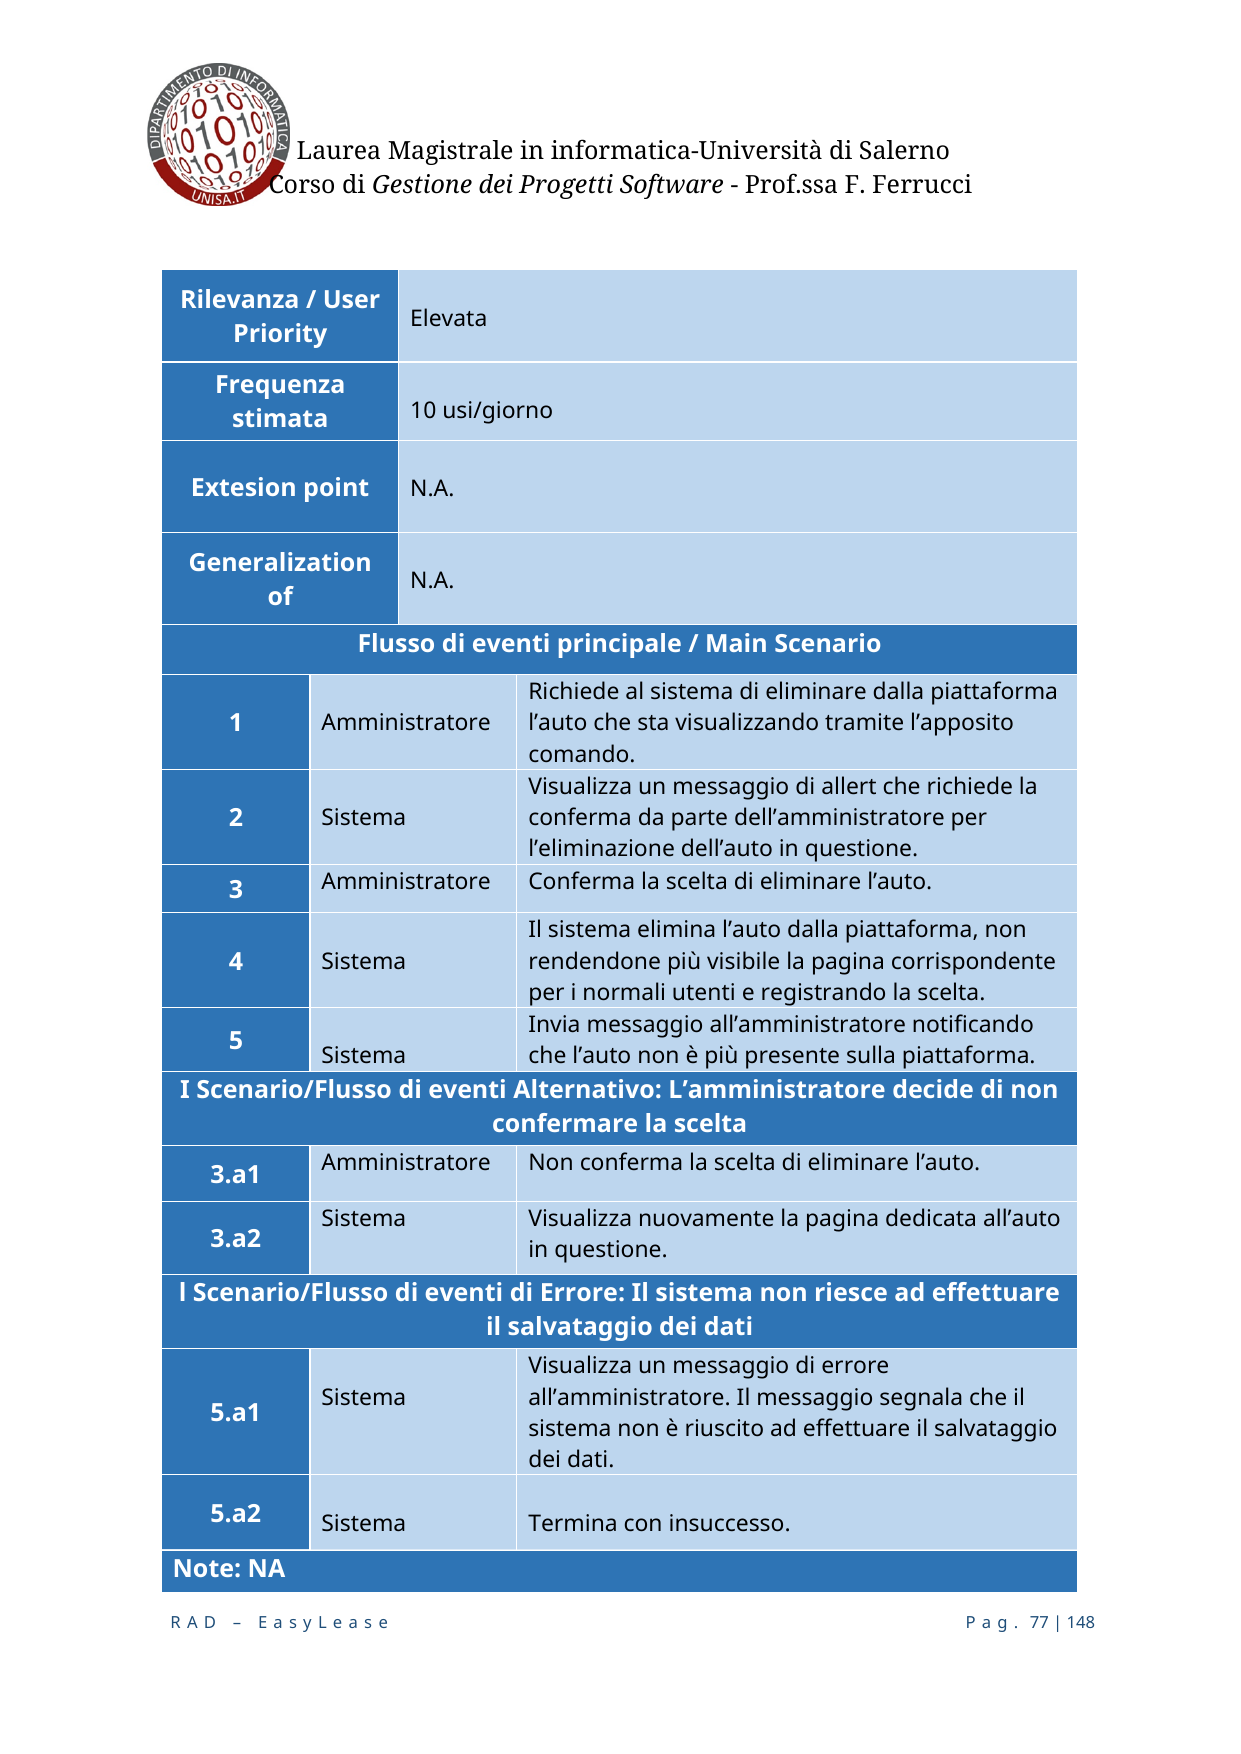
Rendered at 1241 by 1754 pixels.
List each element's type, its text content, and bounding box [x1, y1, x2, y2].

table_cell Termina con insuccesso. [517, 1475, 1077, 1549]
table_cell Sistema [311, 770, 516, 864]
table_cell Il sistema elimina l’auto dalla piattaforma, non rendendone più visibile la pagina corrispondente per i normali utenti e registrando la scelta. [517, 913, 1077, 1007]
table_cell Sistema [311, 1008, 516, 1071]
table_cell 1 [162, 675, 309, 769]
table_cell Sistema [311, 1202, 516, 1274]
table_cell Conferma la scelta di eliminare l’auto. [517, 865, 1077, 912]
table_cell Generalization of [162, 533, 398, 624]
picture [147, 63, 290, 206]
table_cell 3.a1 [162, 1146, 309, 1201]
table_cell Frequenza stimata [162, 363, 398, 440]
table_cell Visualizza un messaggio di allert che richiede la conferma da parte dell’amministratore per l’eliminazione dell’auto in questione. [517, 770, 1077, 864]
table_cell Invia messaggio all’amministratore notificando che l’auto non è più presente sulla piattaforma. [517, 1008, 1077, 1071]
table_cell Amministratore [311, 675, 516, 769]
table_cell 3.a2 [162, 1202, 309, 1274]
table_cell N.A. [399, 533, 1077, 624]
table_cell Sistema [311, 1475, 516, 1549]
table_cell Non conferma la scelta di eliminare l’auto. [517, 1146, 1077, 1201]
table_cell Elevata [399, 270, 1077, 361]
table_cell Amministratore [311, 1146, 516, 1201]
table_cell Flusso di eventi principale / Main Scenario [162, 625, 1077, 674]
table_cell 5.a2 [162, 1475, 309, 1549]
table_cell Visualizza nuovamente la pagina dedicata all’auto in questione. [517, 1202, 1077, 1274]
table_cell Richiede al sistema di eliminare dalla piattaforma l’auto che sta visualizzando tramite l’apposito comando. [517, 675, 1077, 769]
table_cell 5 [162, 1008, 309, 1071]
table_cell Note: NA [162, 1551, 1077, 1592]
table_cell 2 [162, 770, 309, 864]
table_cell 10 usi/giorno [399, 363, 1077, 440]
table_cell Sistema [311, 913, 516, 1007]
table_cell Amministratore [311, 865, 516, 912]
table_cell Sistema [311, 1349, 516, 1474]
table_cell I Scenario/Flusso di eventi Alternativo: L’amministratore decide di non confermare la scelta [162, 1072, 1077, 1145]
table_cell Extesion point [162, 441, 398, 532]
table_cell 4 [162, 913, 309, 1007]
table_cell 3 [162, 865, 309, 912]
table_cell Rilevanza / User Priority [162, 270, 398, 361]
table_cell l Scenario/Flusso di eventi di Errore: Il sistema non riesce ad effettuare il salvataggio dei dati [162, 1275, 1077, 1348]
table_cell Visualizza un messaggio di errore all’amministratore. Il messaggio segnala che il sistema non è riuscito ad effettuare il salvataggio dei dati. [517, 1349, 1077, 1474]
table_cell N.A. [399, 441, 1077, 532]
table_cell 5.a1 [162, 1349, 309, 1474]
